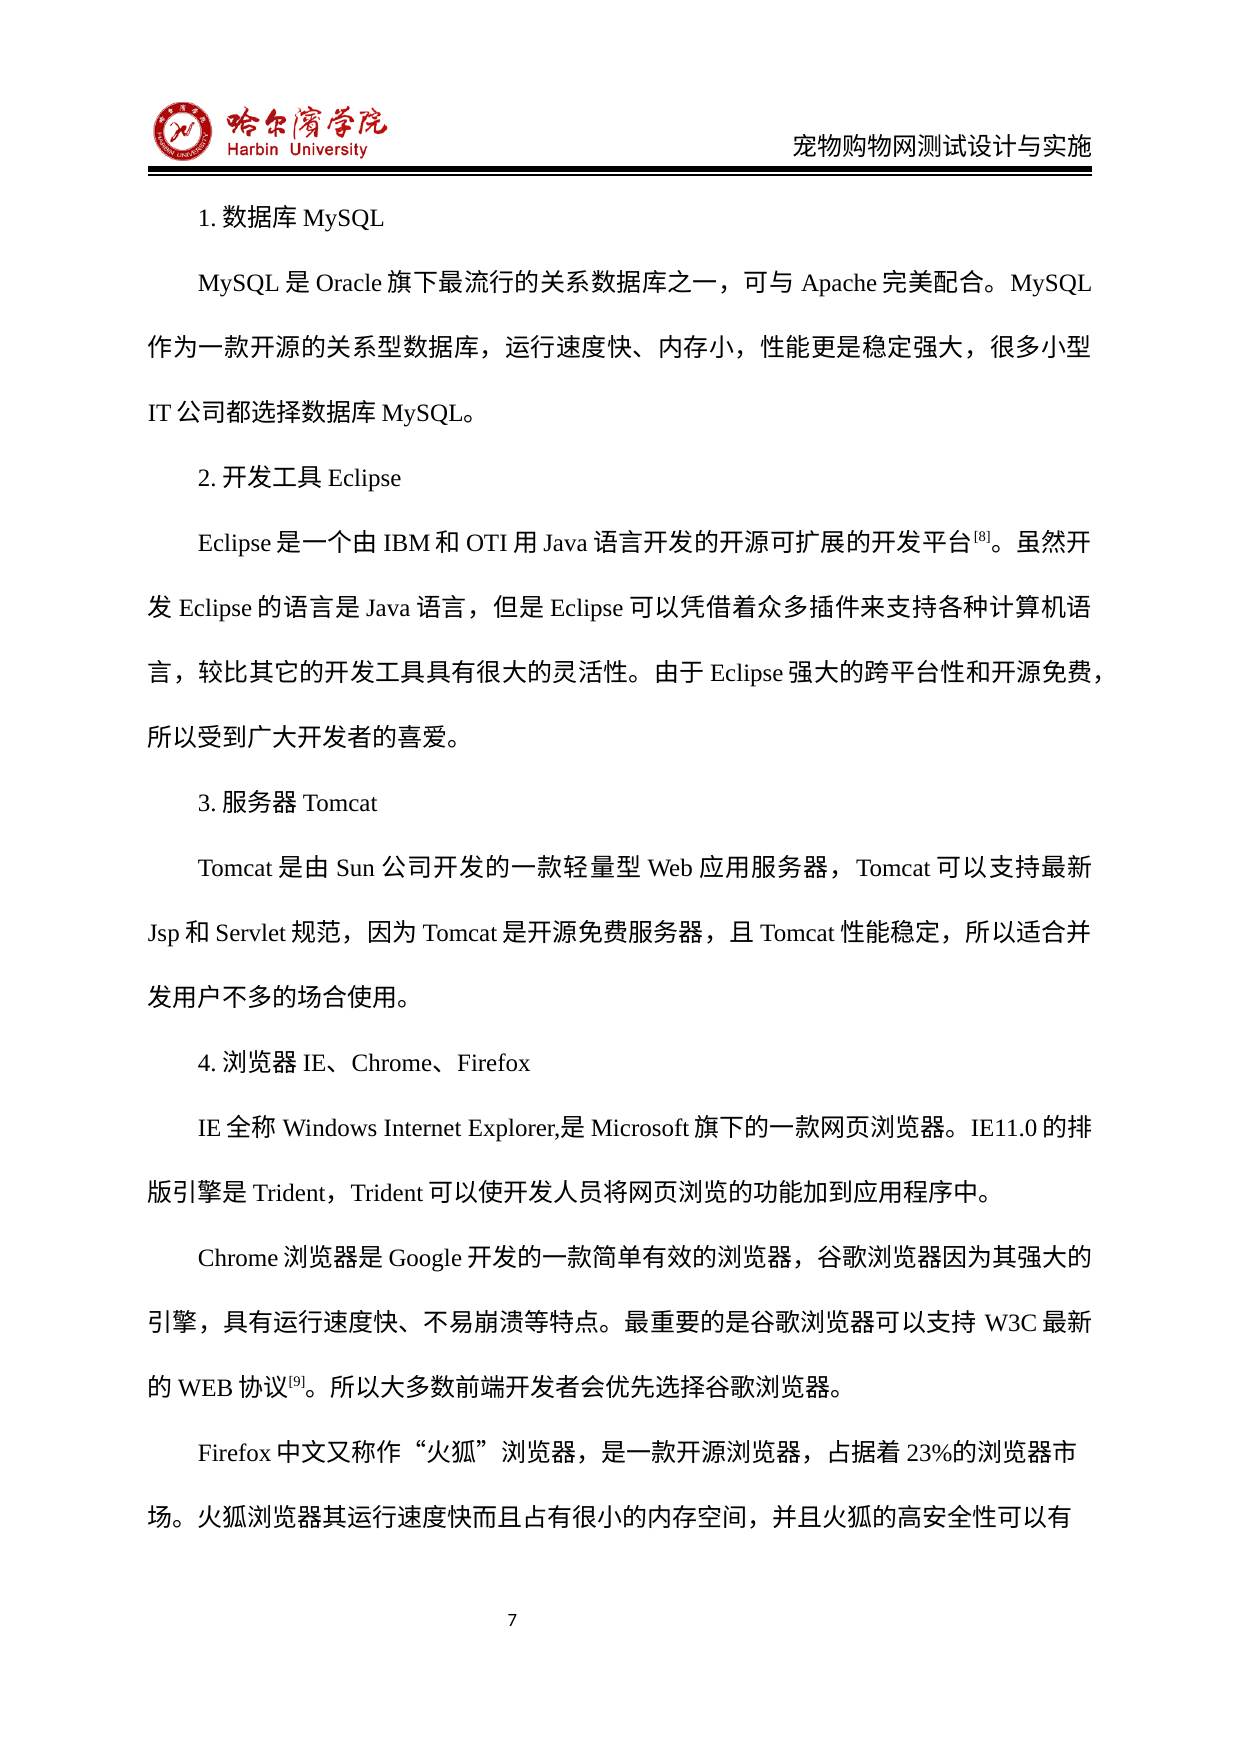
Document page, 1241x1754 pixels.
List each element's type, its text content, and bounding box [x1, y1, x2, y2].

text IE全称 Windows Internet Explorer,是Microsoft旗下的一款网页浏览器。IE11.0的排版引擎是Trident，Trident可以使开发人员将网页浏览的功能加到应用程序中。 [148, 1093, 1092, 1223]
text MySQL是Oracle旗下最流行的关系数据库之一，可与Apache完美配合。MySQL作为一款开源的关系型数据库，运行速度快、内存小，性能更是稳定强大，很多小型IT公司都选择数据库MySQL。 [148, 248, 1092, 443]
text 3. 服务器Tomcat [148, 768, 1092, 833]
text Firefox中文又称作“火狐”浏览器，是一款开源浏览器，占据着23%的浏览器市场。火狐浏览器其运行速度快而且占有很小的内存空间，并且火狐的高安全性可以有效的阻止恶意弹出的窗口。 [148, 1418, 1092, 1548]
text 4. 浏览器IE、Chrome、Firefox [148, 1028, 1092, 1093]
picture [151, 97, 390, 165]
text Chrome浏览器是Google开发的一款简单有效的浏览器，谷歌浏览器因为其强大的引擎，具有运行速度快、不易崩溃等特点。最重要的是谷歌浏览器可以支持W3C最新的WEB协议[9]。所以大多数前端开发者会优先选择谷歌浏览器。 [148, 1223, 1092, 1418]
text Tomcat是由Sun公司开发的一款轻量型Web应用服务器，Tomcat可以支持最新Jsp和Servlet规范，因为Tomcat是开源免费服务器，且Tomcat性能稳定，所以适合并发用户不多的场合使用。 [148, 833, 1092, 1028]
text 1. 数据库MySQL [148, 183, 1092, 248]
text Eclipse是一个由IBM和OTI用Java语言开发的开源可扩展的开发平台[8]。虽然开发Eclipse的语言是Java语言，但是Eclipse可以凭借着众多插件来支持各种计算机语言，较比其它的开发工具具有很大的灵活性。由于Eclipse强大的跨平台性和开源免费，所以受到广大开发者的喜爱。 [148, 508, 1092, 768]
text 2. 开发工具Eclipse [148, 443, 1092, 508]
